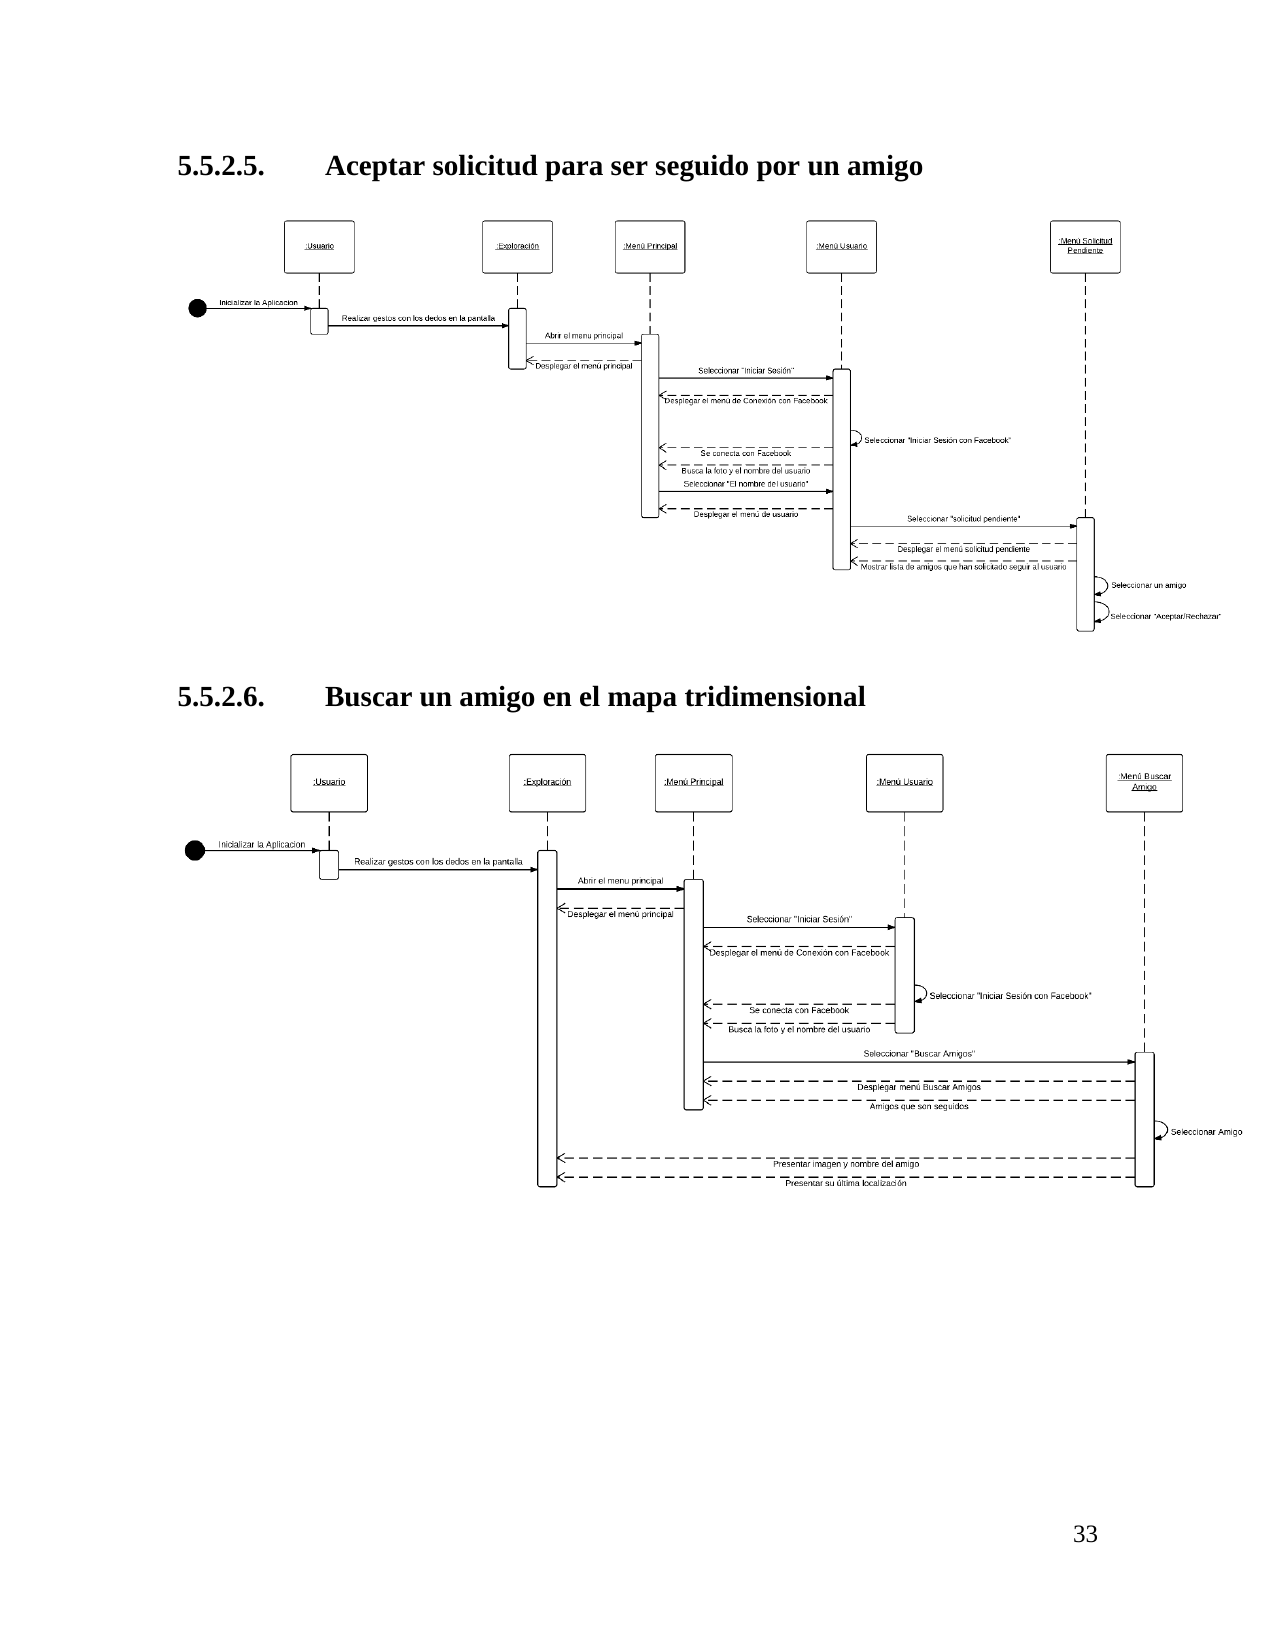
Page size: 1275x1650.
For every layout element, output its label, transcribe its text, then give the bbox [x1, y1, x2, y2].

subtitle Aceptar solicitud para ser seguido por un amigo [177, 148, 1098, 181]
picture [177, 746, 1252, 1200]
subtitle Buscar un amigo en el mapa tridimensional [177, 679, 1098, 713]
picture [177, 214, 1227, 649]
